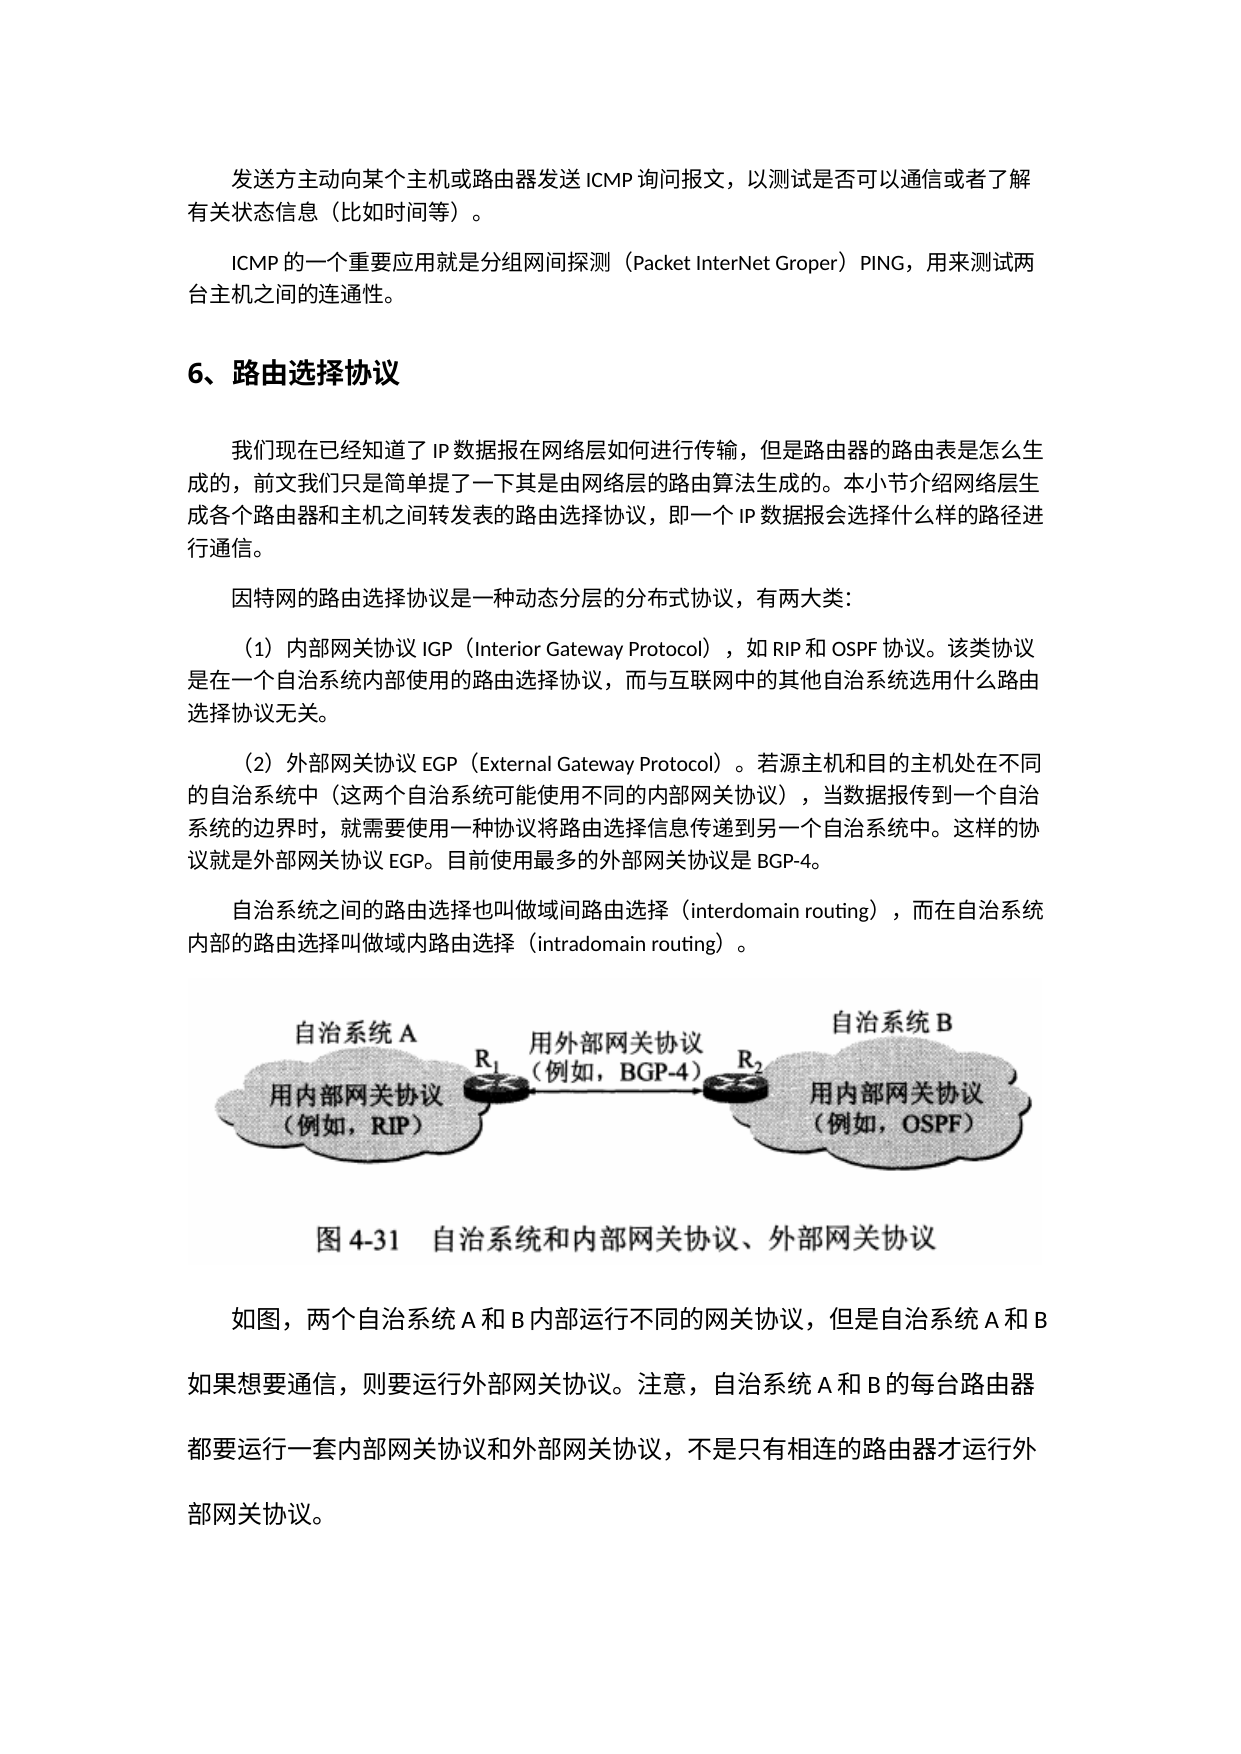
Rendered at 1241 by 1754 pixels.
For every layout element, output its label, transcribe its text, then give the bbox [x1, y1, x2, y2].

subtitle 6、路由选择协议 [187, 339, 1053, 404]
text （2）外部网关协议EGP（External Gateway Protocol）。若源主机和目的主机处在不同的自治系统中（这两个自治系统可能使用不同的内部网关协议），当数据报传到一个自治系统的边界时，就需要使用一种协议将路由选择信息传递到另一个自治系统中。这样的协议就是外部网关协议EGP。目前使用最多的外部网关协议是BGP-4。 [187, 745, 1053, 875]
text 自治系统之间的路由选择也叫做域间路由选择（interdomain routing），而在自治系统内部的路由选择叫做域内路由选择（intradomain routing）。 [187, 893, 1053, 958]
text 我们现在已经知道了IP数据报在网络层如何进行传输，但是路由器的路由表是怎么生成的，前文我们只是简单提了一下其是由网络层的路由算法生成的。本小节介绍网络层生成各个路由器和主机之间转发表的路由选择协议，即一个IP数据报会选择什么样的路径进行通信。 [187, 433, 1053, 563]
text 发送方主动向某个主机或路由器发送ICMP询问报文，以测试是否可以通信或者了解有关状态信息（比如时间等）。 [187, 162, 1053, 227]
text （1）内部网关协议IGP（Interior Gateway Protocol），如RIP和OSPF协议。该类协议是在一个自治系统内部使用的路由选择协议，而与互联网中的其他自治系统选用什么路由选择协议无关。 [187, 630, 1053, 728]
picture [187, 978, 1043, 1265]
text 如图，两个自治系统A和B内部运行不同的网关协议，但是自治系统A和B如果想要通信，则要运行外部网关协议。注意，自治系统A和B的每台路由器都要运行一套内部网关协议和外部网关协议，不是只有相连的路由器才运行外部网关协议。 [187, 1285, 1053, 1545]
text 因特网的路由选择协议是一种动态分层的分布式协议，有两大类： [187, 580, 1053, 613]
text ICMP的一个重要应用就是分组网间探测（Packet InterNet Groper）PING，用来测试两台主机之间的连通性。 [187, 244, 1053, 309]
